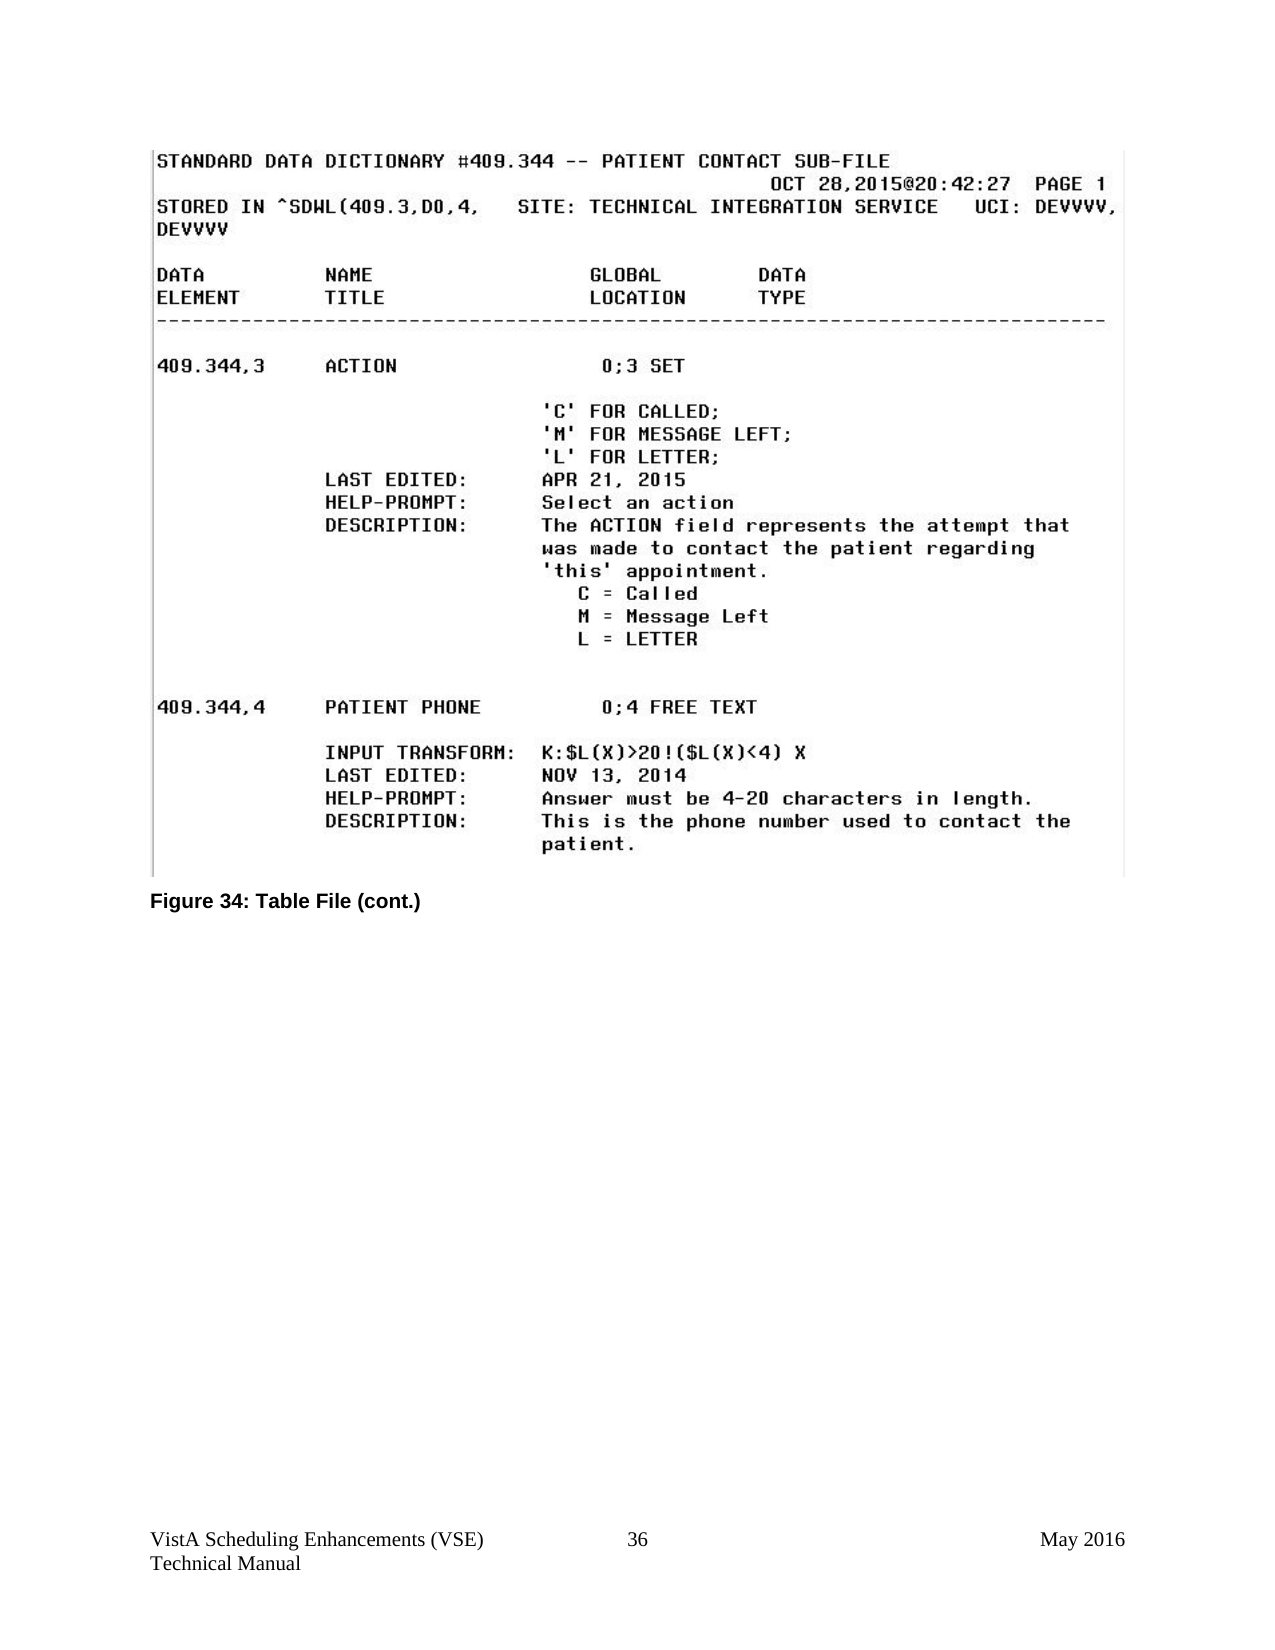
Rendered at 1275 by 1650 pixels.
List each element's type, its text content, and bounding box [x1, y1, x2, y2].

picture [150, 150, 1125, 877]
